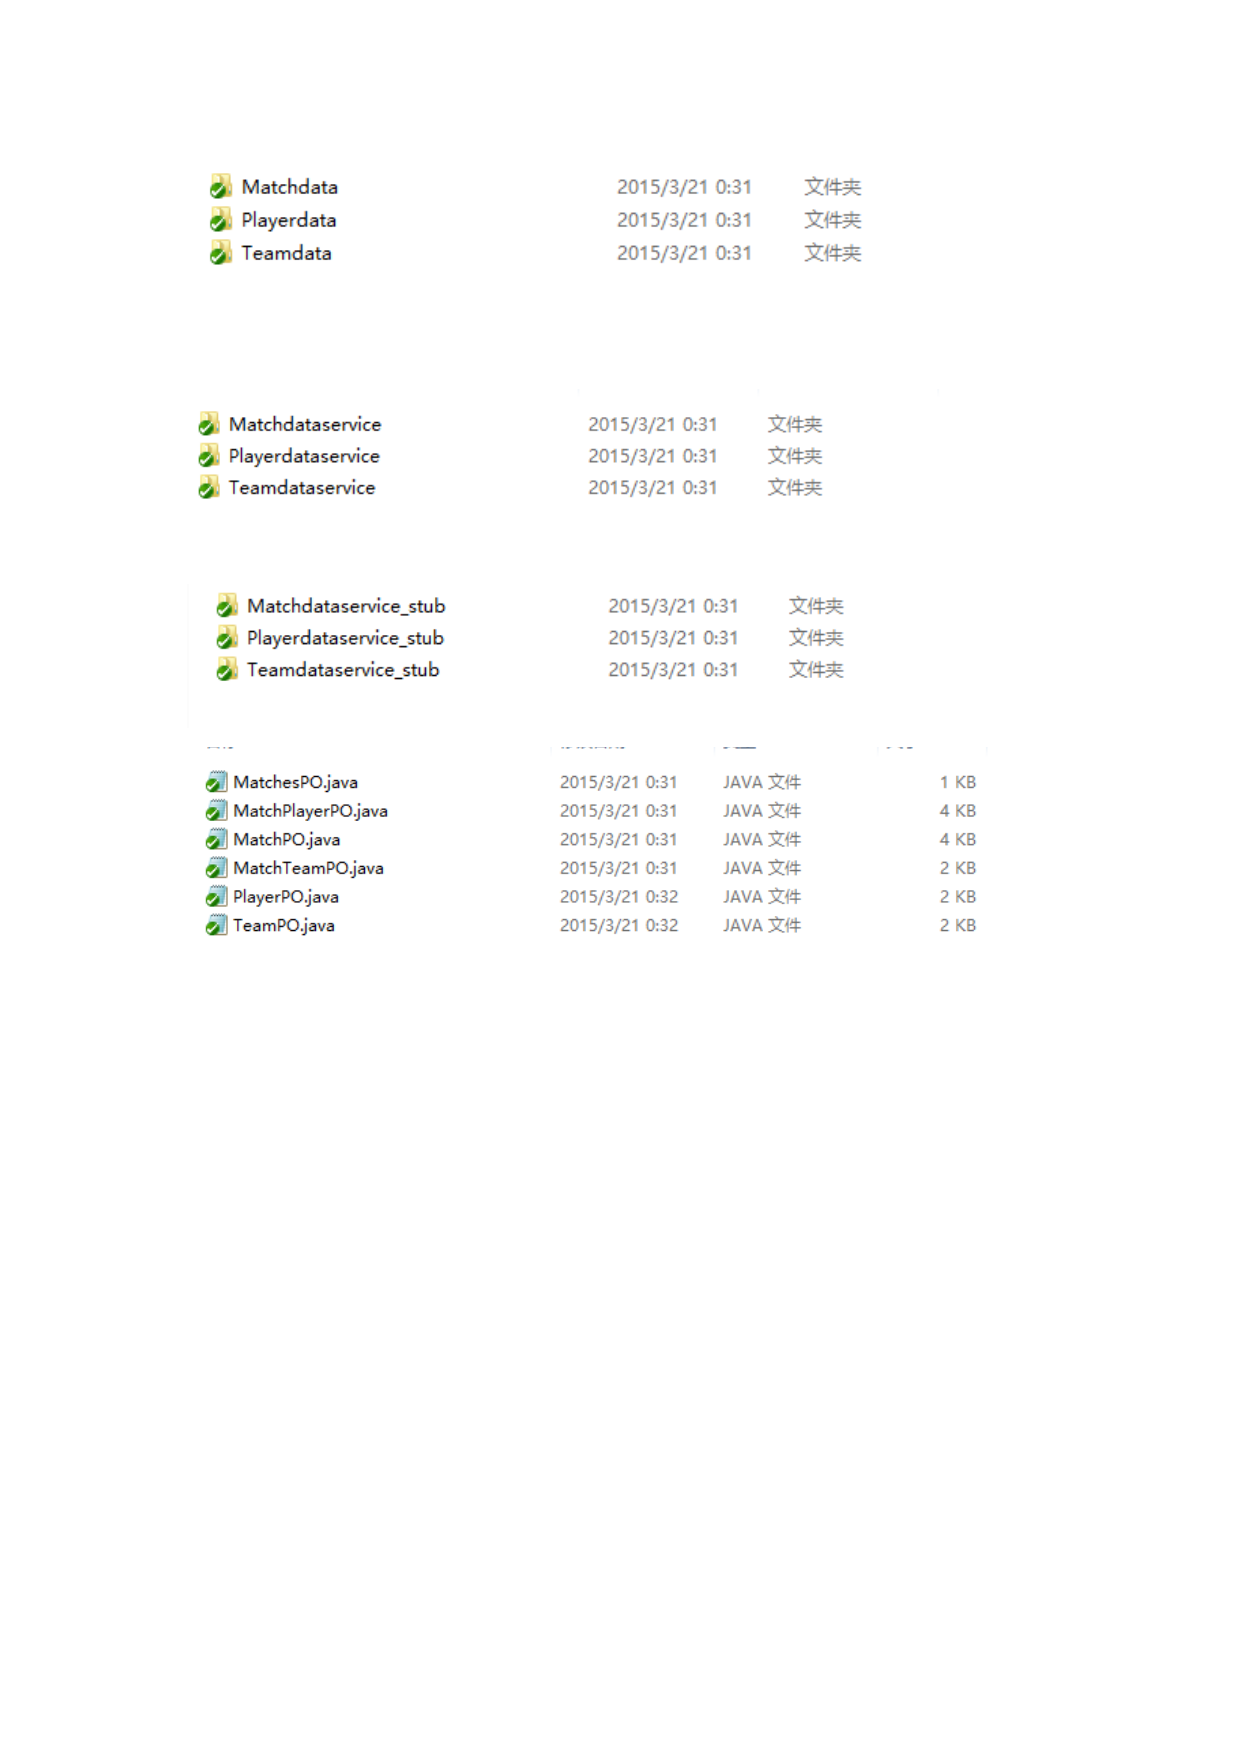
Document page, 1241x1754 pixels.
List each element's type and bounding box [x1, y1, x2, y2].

picture [187, 162, 1053, 574]
picture [187, 584, 1053, 728]
picture [187, 747, 1053, 1174]
